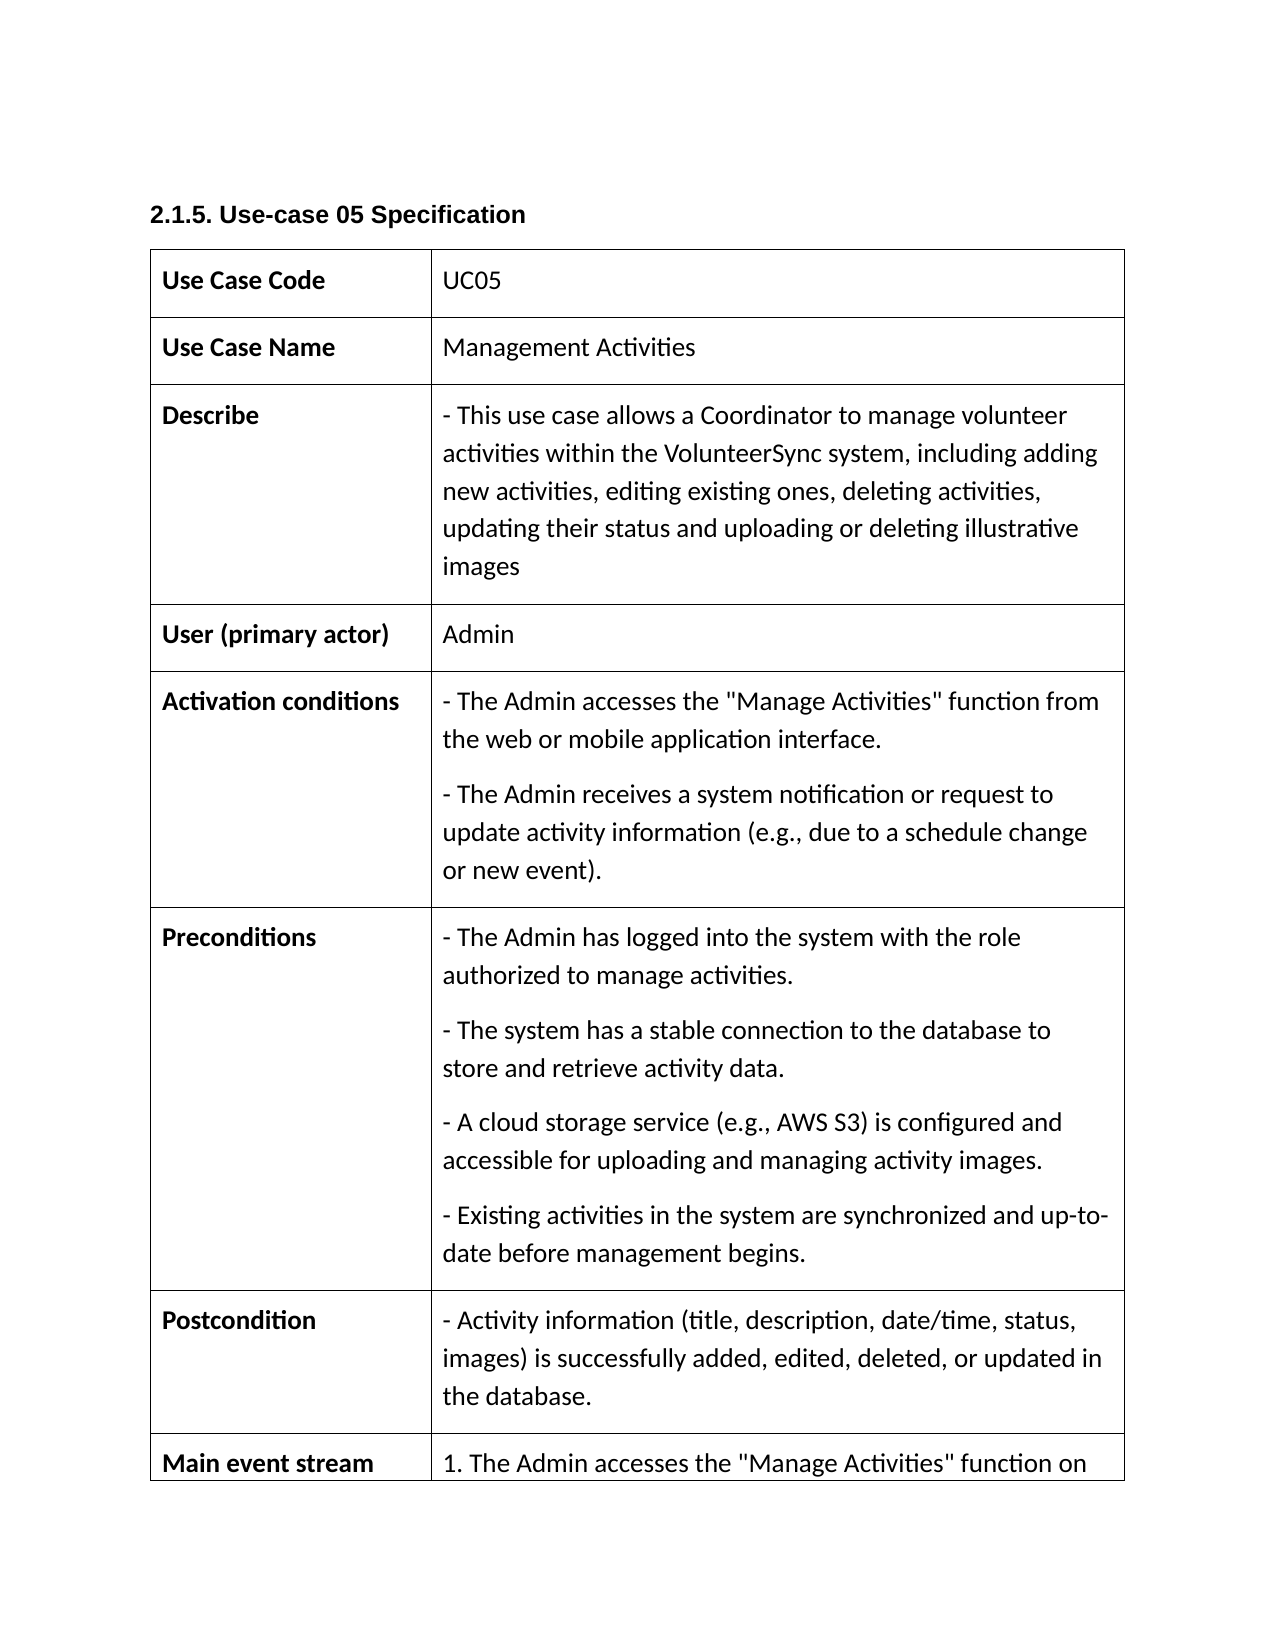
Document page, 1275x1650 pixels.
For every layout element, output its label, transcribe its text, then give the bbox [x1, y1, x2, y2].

table_header UC05 [432, 250, 1124, 317]
table_cell Describe [151, 385, 431, 603]
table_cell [432, 1434, 1124, 1480]
table_cell - The Admin accesses the "Manage Activities" function from the web or mobile application interface. - The Admin receives a system notification or request to update activity information (e.g., due to a schedule change or new event). [432, 672, 1124, 907]
table_cell - The Admin has logged into the system with the role authorized to manage activities. - The system has a stable connection to the database to store and retrieve activity data. - A cloud storage service (e.g., AWS S3) is configured and accessible for uploading and managing activity images. - Existing activities in the system are synchronized and up-to-date before management begins. [432, 908, 1124, 1290]
table_header Use Case Code [151, 250, 431, 317]
table_cell Preconditions [151, 908, 431, 1290]
table_cell - This use case allows a Coordinator to manage volunteer activities within the VolunteerSync system, including adding new activities, editing existing ones, deleting activities, updating their status and uploading or deleting illustrative images [432, 385, 1124, 603]
table_cell Activation conditions [151, 672, 431, 907]
text 2.1.5. Use-case 05 Specification [150, 200, 1125, 228]
table_cell Main event stream [151, 1434, 431, 1480]
table_cell Postcondition [151, 1291, 431, 1433]
table_cell - Activity information (title, description, date/time, status, images) is successfully added, edited, deleted, or updated in the database. [432, 1291, 1124, 1433]
table_cell User (primary actor) [151, 605, 431, 671]
table_cell Admin [432, 605, 1124, 671]
table_cell Use Case Name [151, 318, 431, 384]
table_cell Management Activities [432, 318, 1124, 384]
